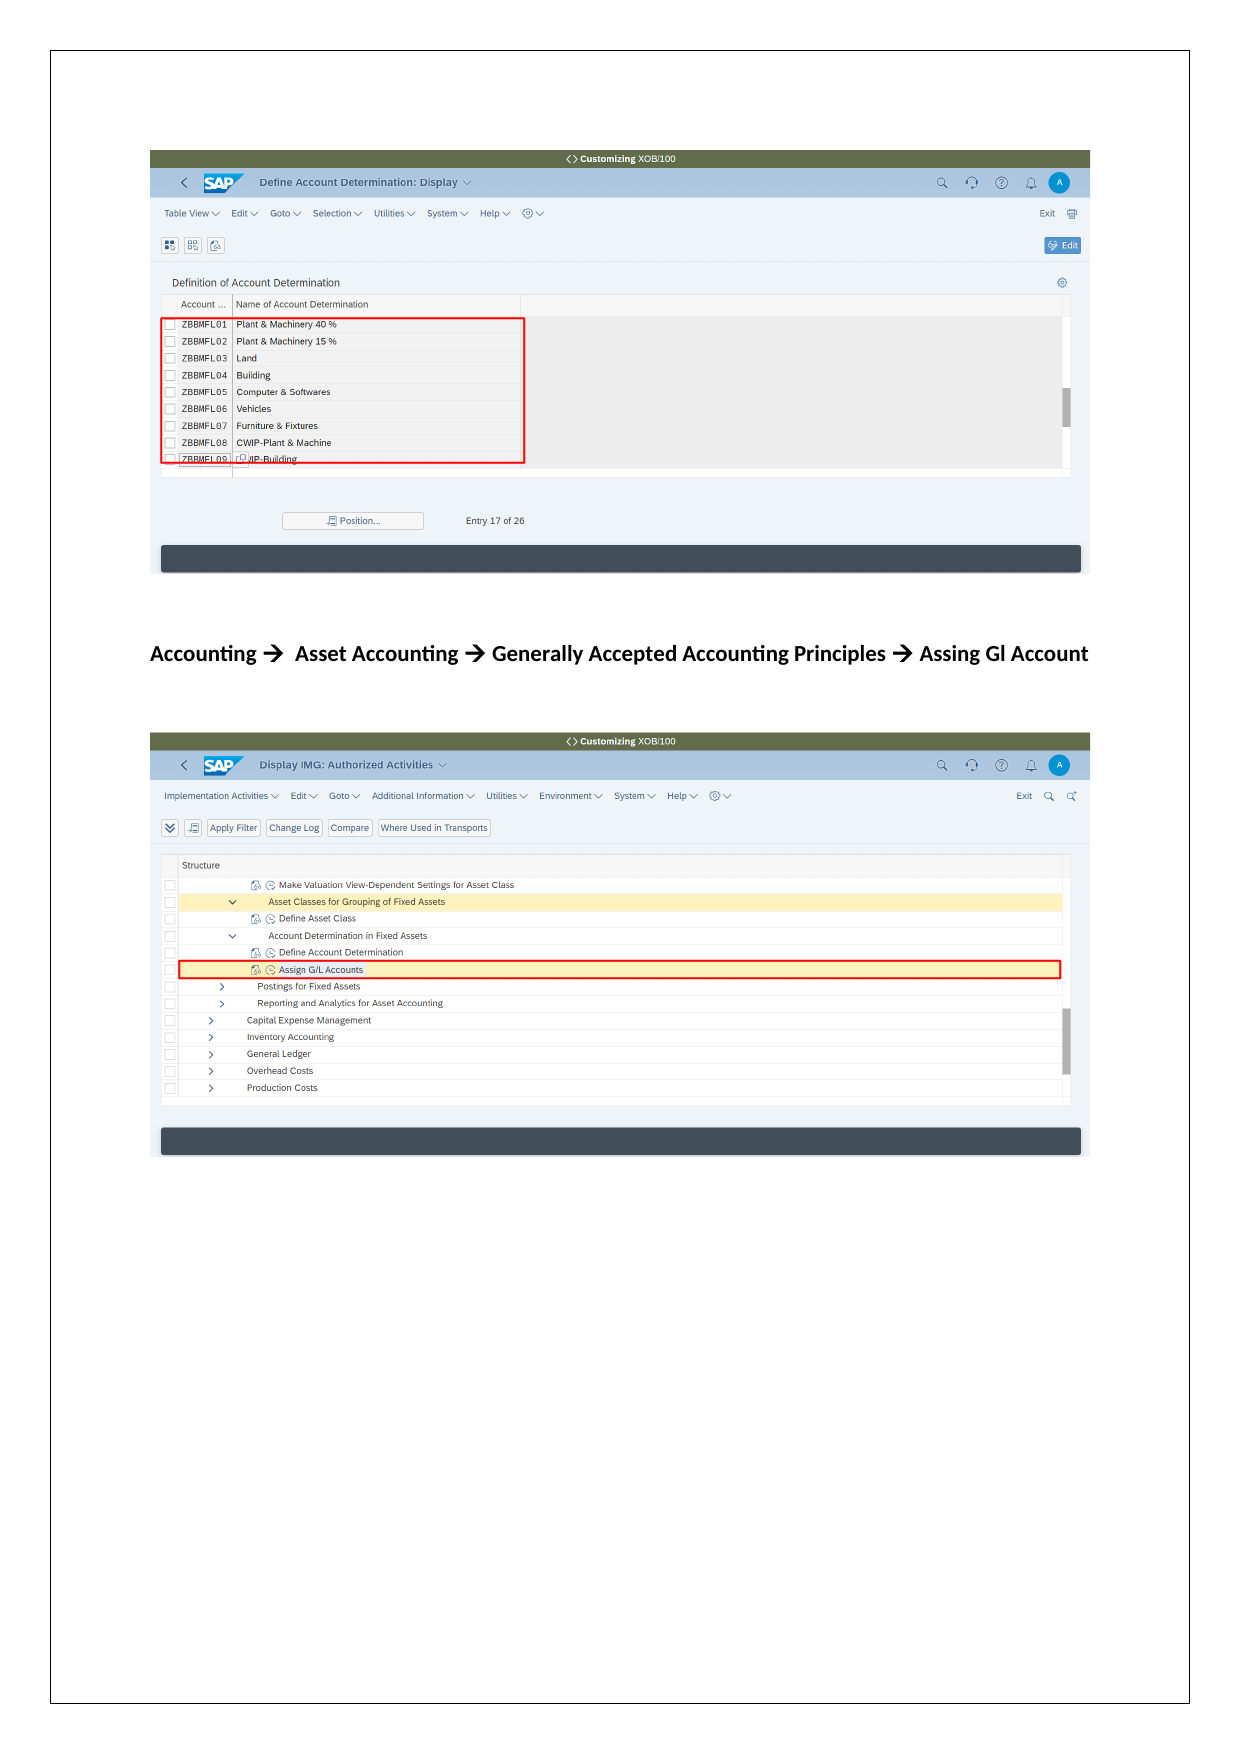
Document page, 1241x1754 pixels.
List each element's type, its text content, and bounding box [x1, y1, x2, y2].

picture [150, 732, 1091, 1157]
text Accounting Asset Accounting Generally Accepted Accounting Principles Assing Gl Account [150, 639, 1090, 667]
picture [150, 150, 1091, 574]
